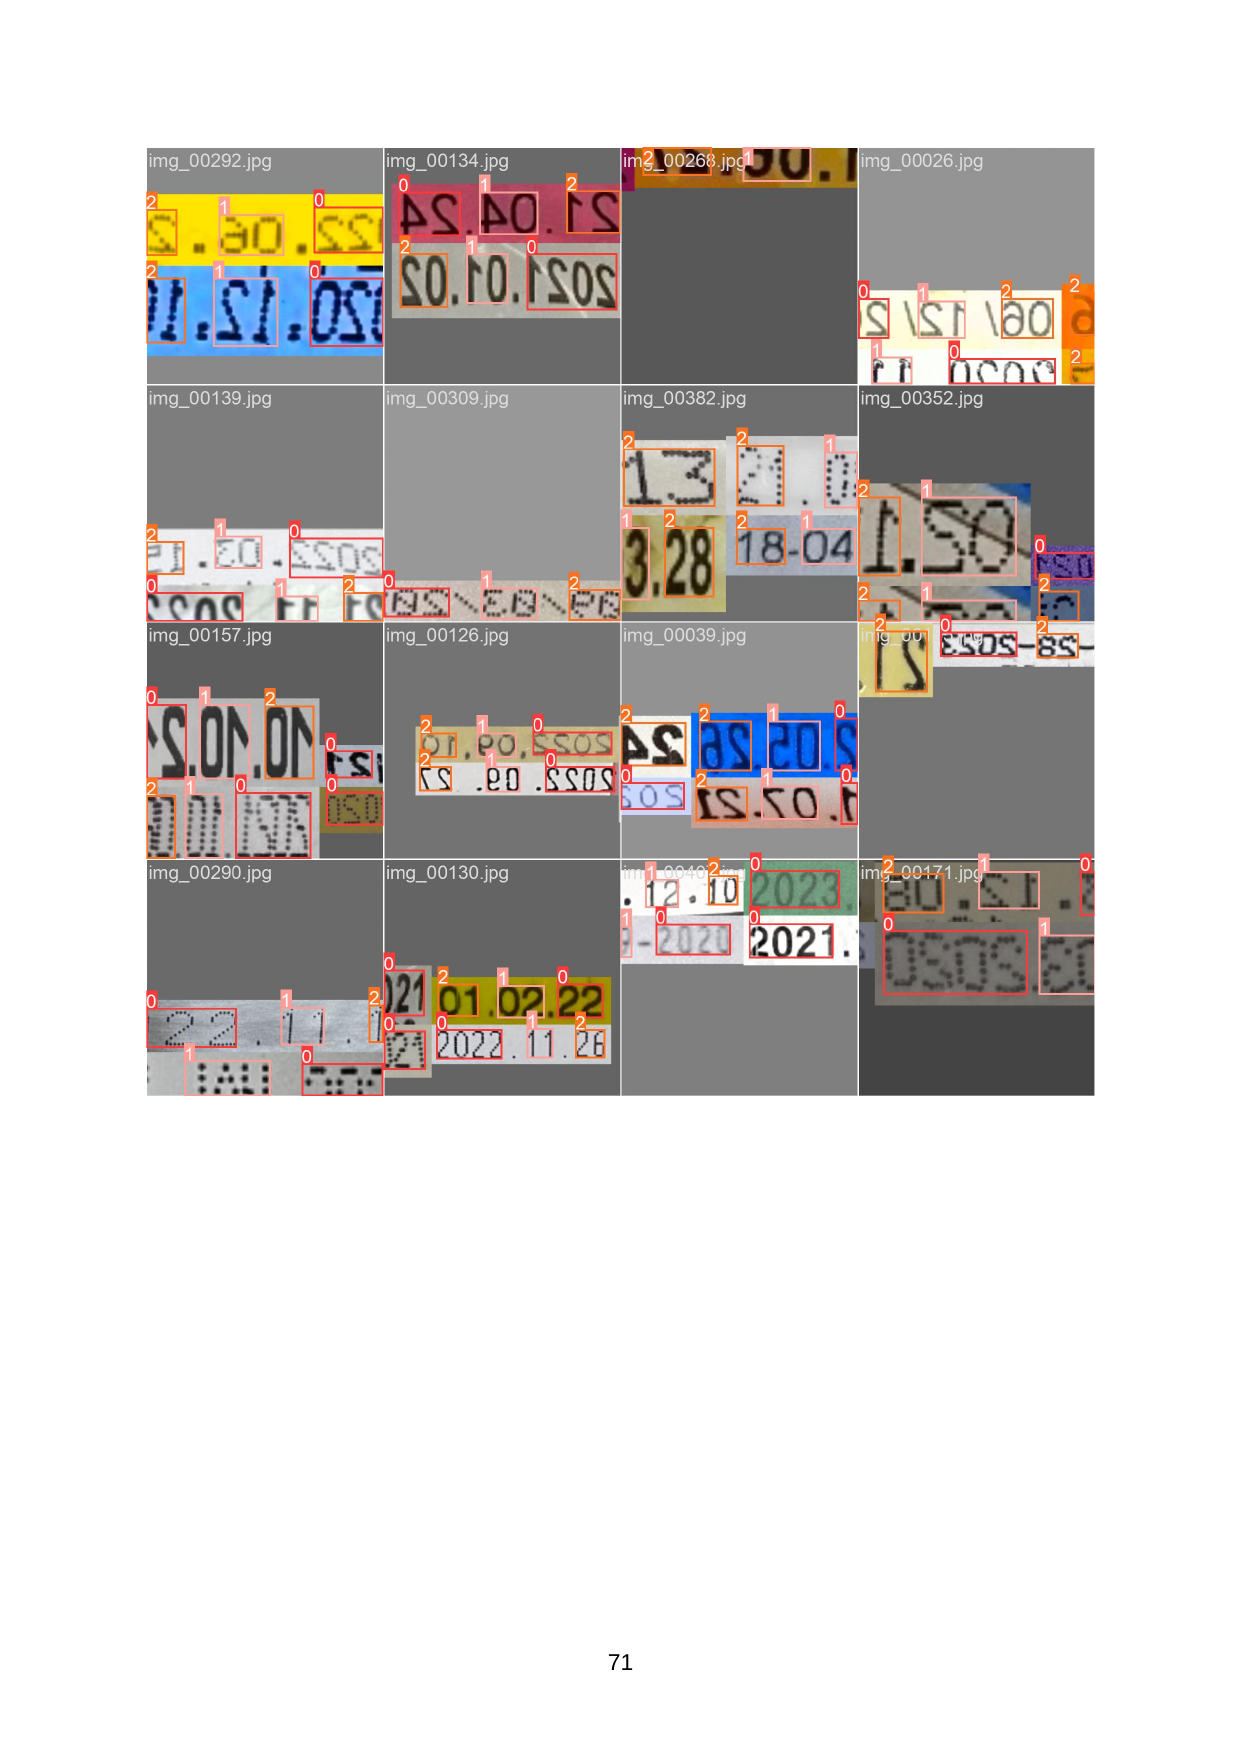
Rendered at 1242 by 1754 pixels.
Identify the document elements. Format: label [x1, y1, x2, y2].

picture [146, 147, 1095, 1096]
